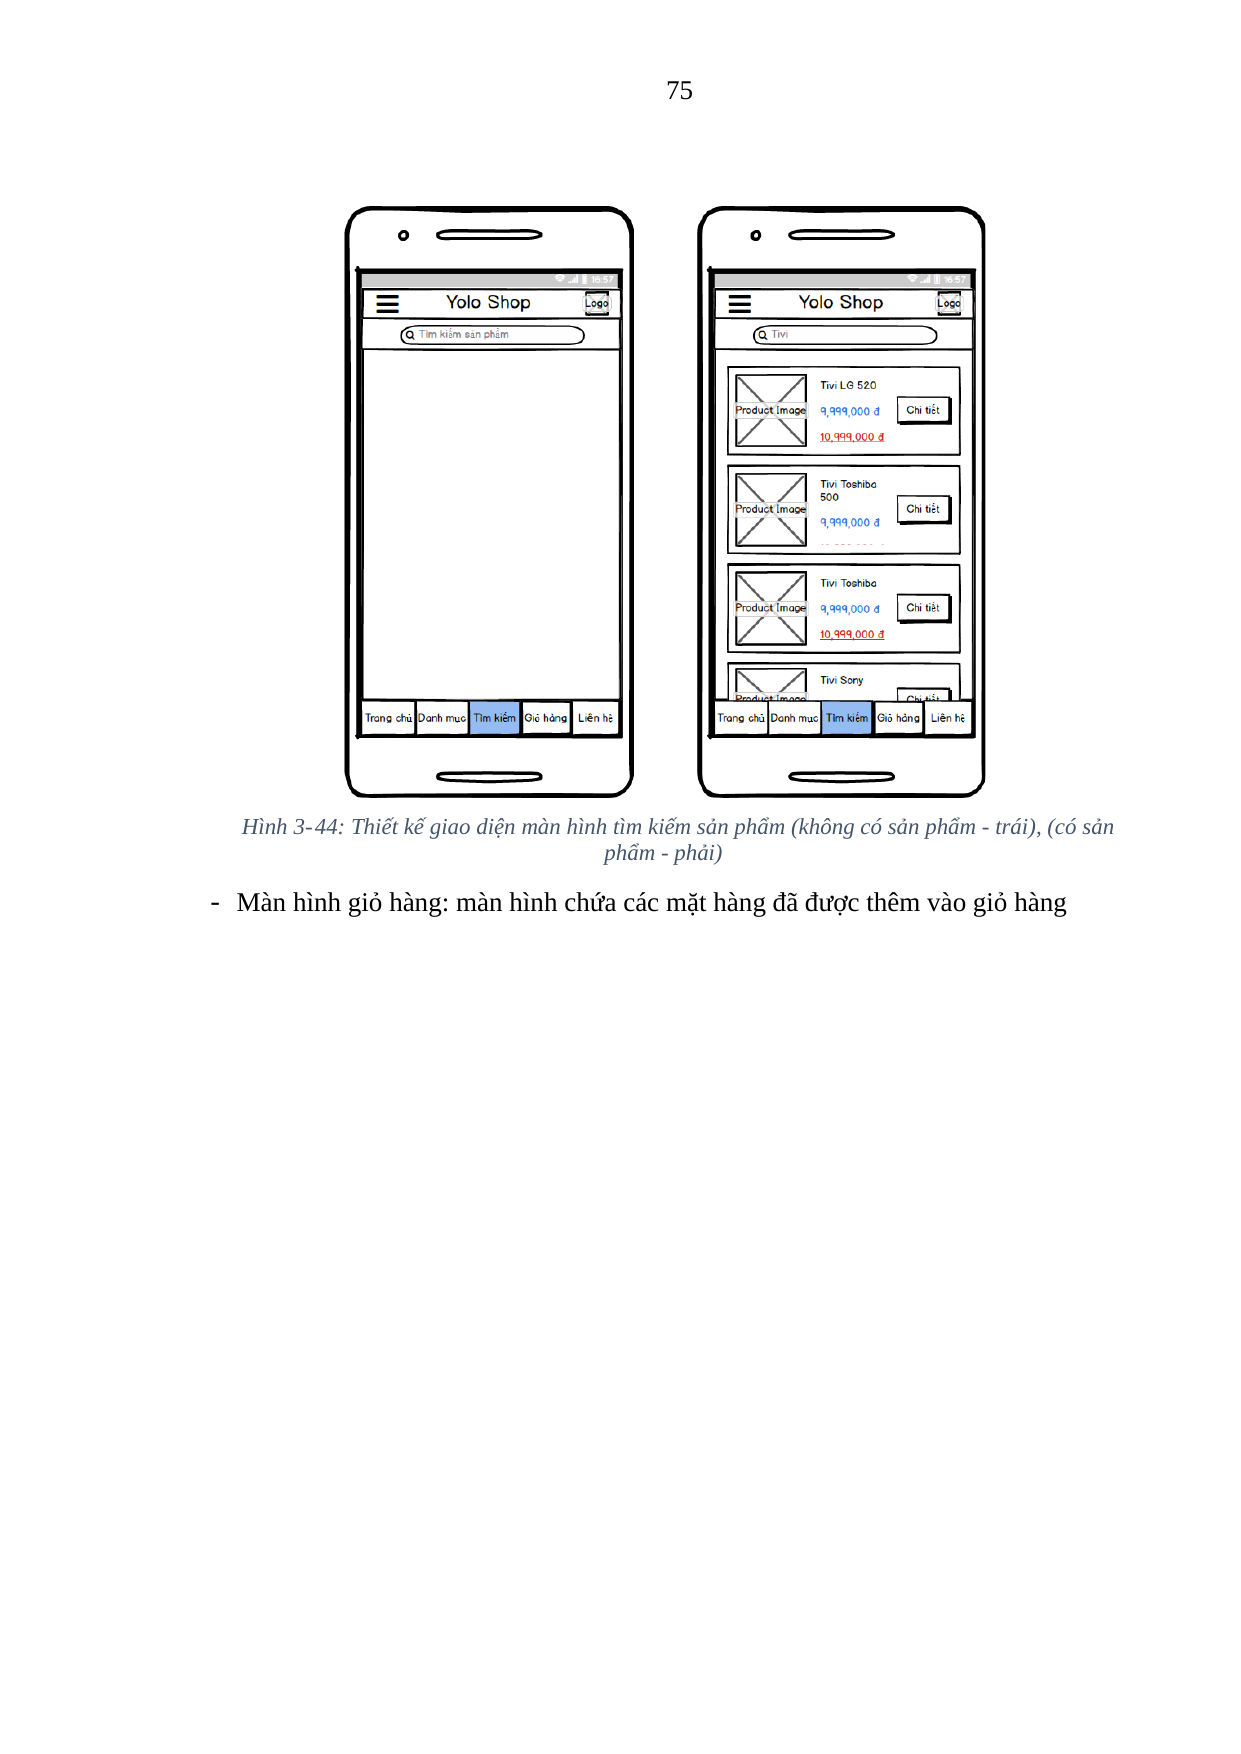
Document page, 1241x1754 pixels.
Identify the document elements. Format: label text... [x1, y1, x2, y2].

list Màn hình giỏ hàng: màn hình chứa các mặt hàng đã được thêm vào giỏ hàng [207, 886, 1122, 920]
picture [343, 206, 986, 798]
